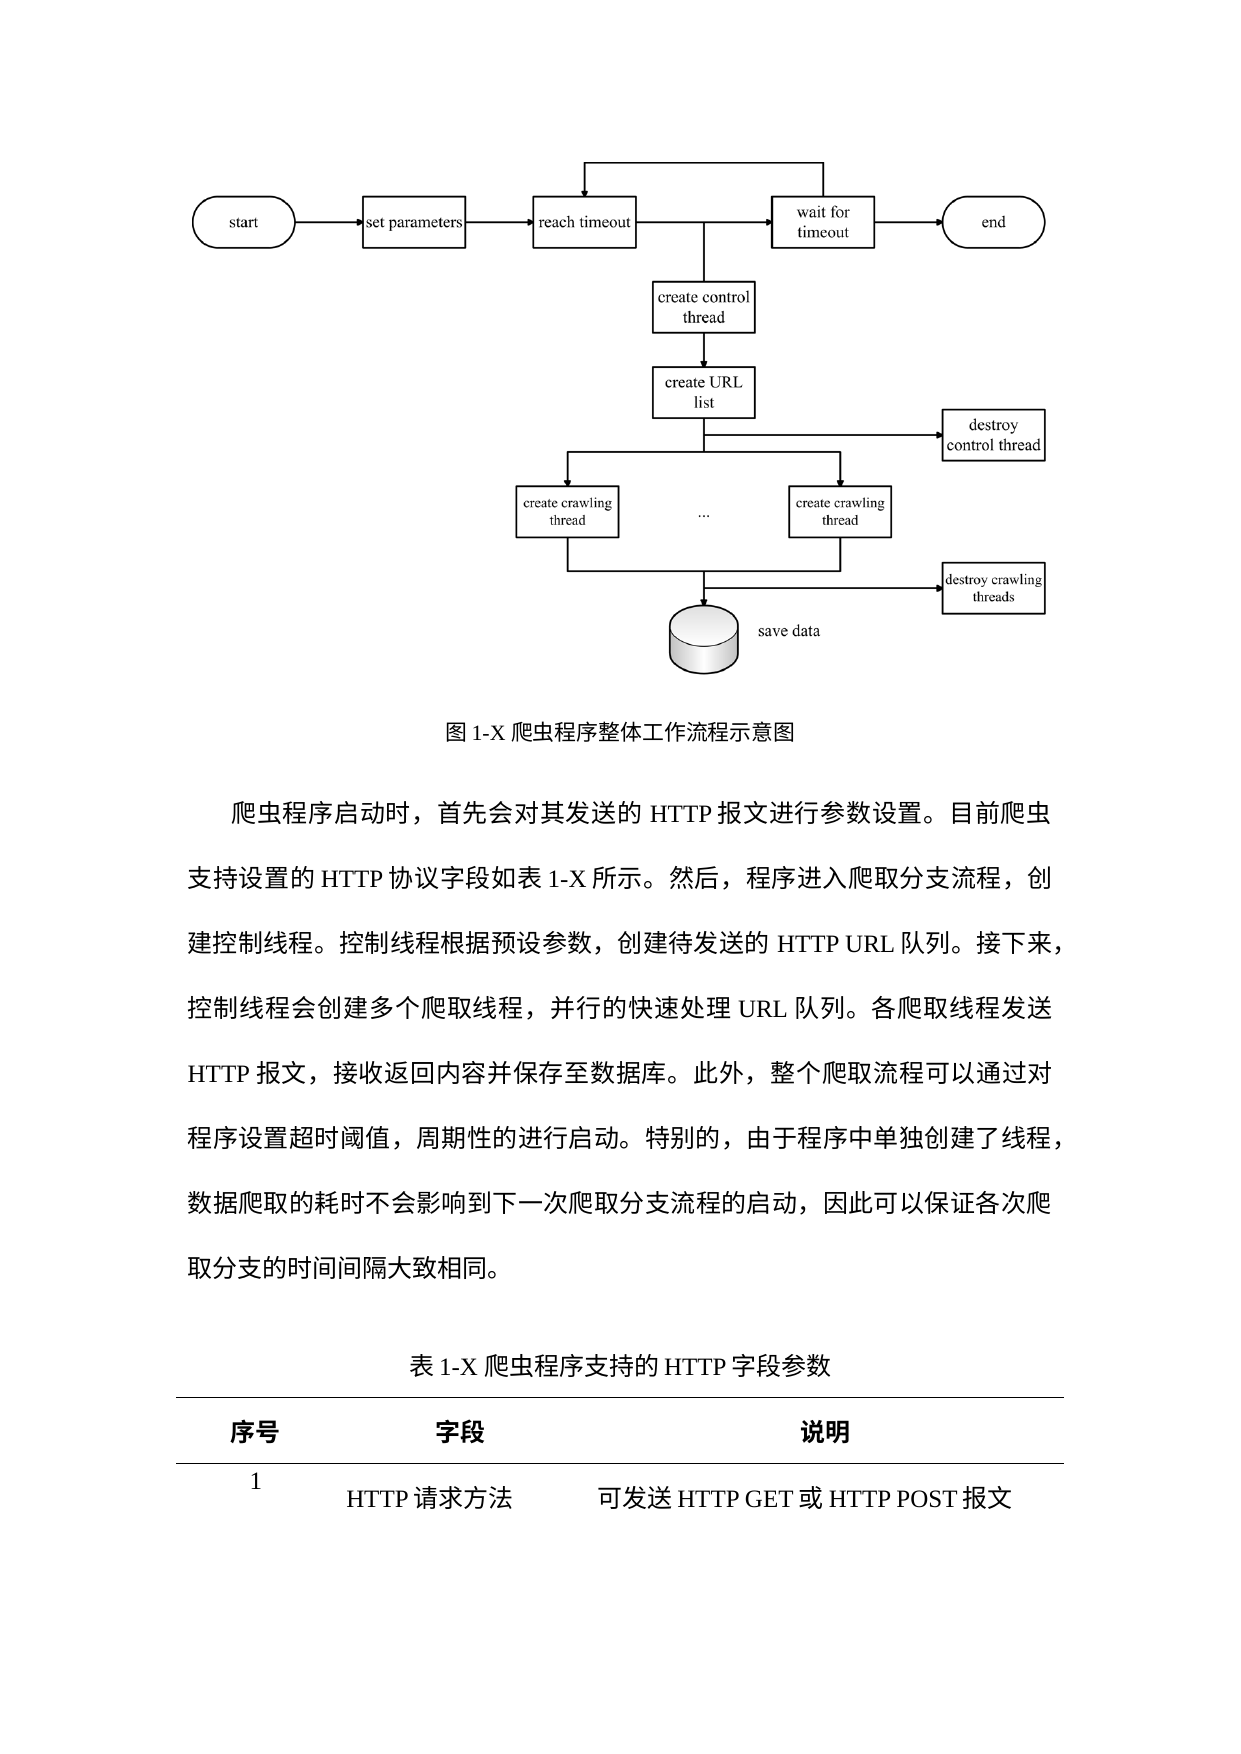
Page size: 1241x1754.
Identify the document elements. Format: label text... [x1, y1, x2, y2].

table_cell 1 [176, 1464, 335, 1529]
text 图1-X 爬虫程序整体工作流程示意图 [187, 714, 1053, 747]
table_header 字段 [335, 1398, 586, 1463]
table_cell 可发送HTTP GET或HTTP POST报文 [586, 1464, 1064, 1529]
table_cell HTTP请求方法 [335, 1464, 586, 1529]
text 表1-X 爬虫程序支持的HTTP字段参数 [187, 1332, 1053, 1397]
table_header 说明 [586, 1398, 1064, 1463]
picture [192, 162, 1049, 684]
text 爬虫程序启动时，首先会对其发送的HTTP报文进行参数设置。目前爬虫支持设置的HTTP协议字段如表1-X所示。然后，程序进入爬取分支流程，创建控制线程。控制线程根据预设参数，创建待发送的HTTP URL队列。接下来，控制线程会创建多个爬取线程，并行的快速处理URL队列。各爬取线程发送HTTP报文，接收返回内容并保存至数据库。此外，整个爬取流程可以通过对程序设置超时阈值，周期性的进行启动。特别的，由于程序中单独创建了线程，数据爬取的耗时不会影响到下一次爬取分支流程的启动，因此可以保证各次爬取分支的时间间隔大致相同。 [187, 779, 1053, 1299]
table_header 序号 [176, 1398, 335, 1463]
